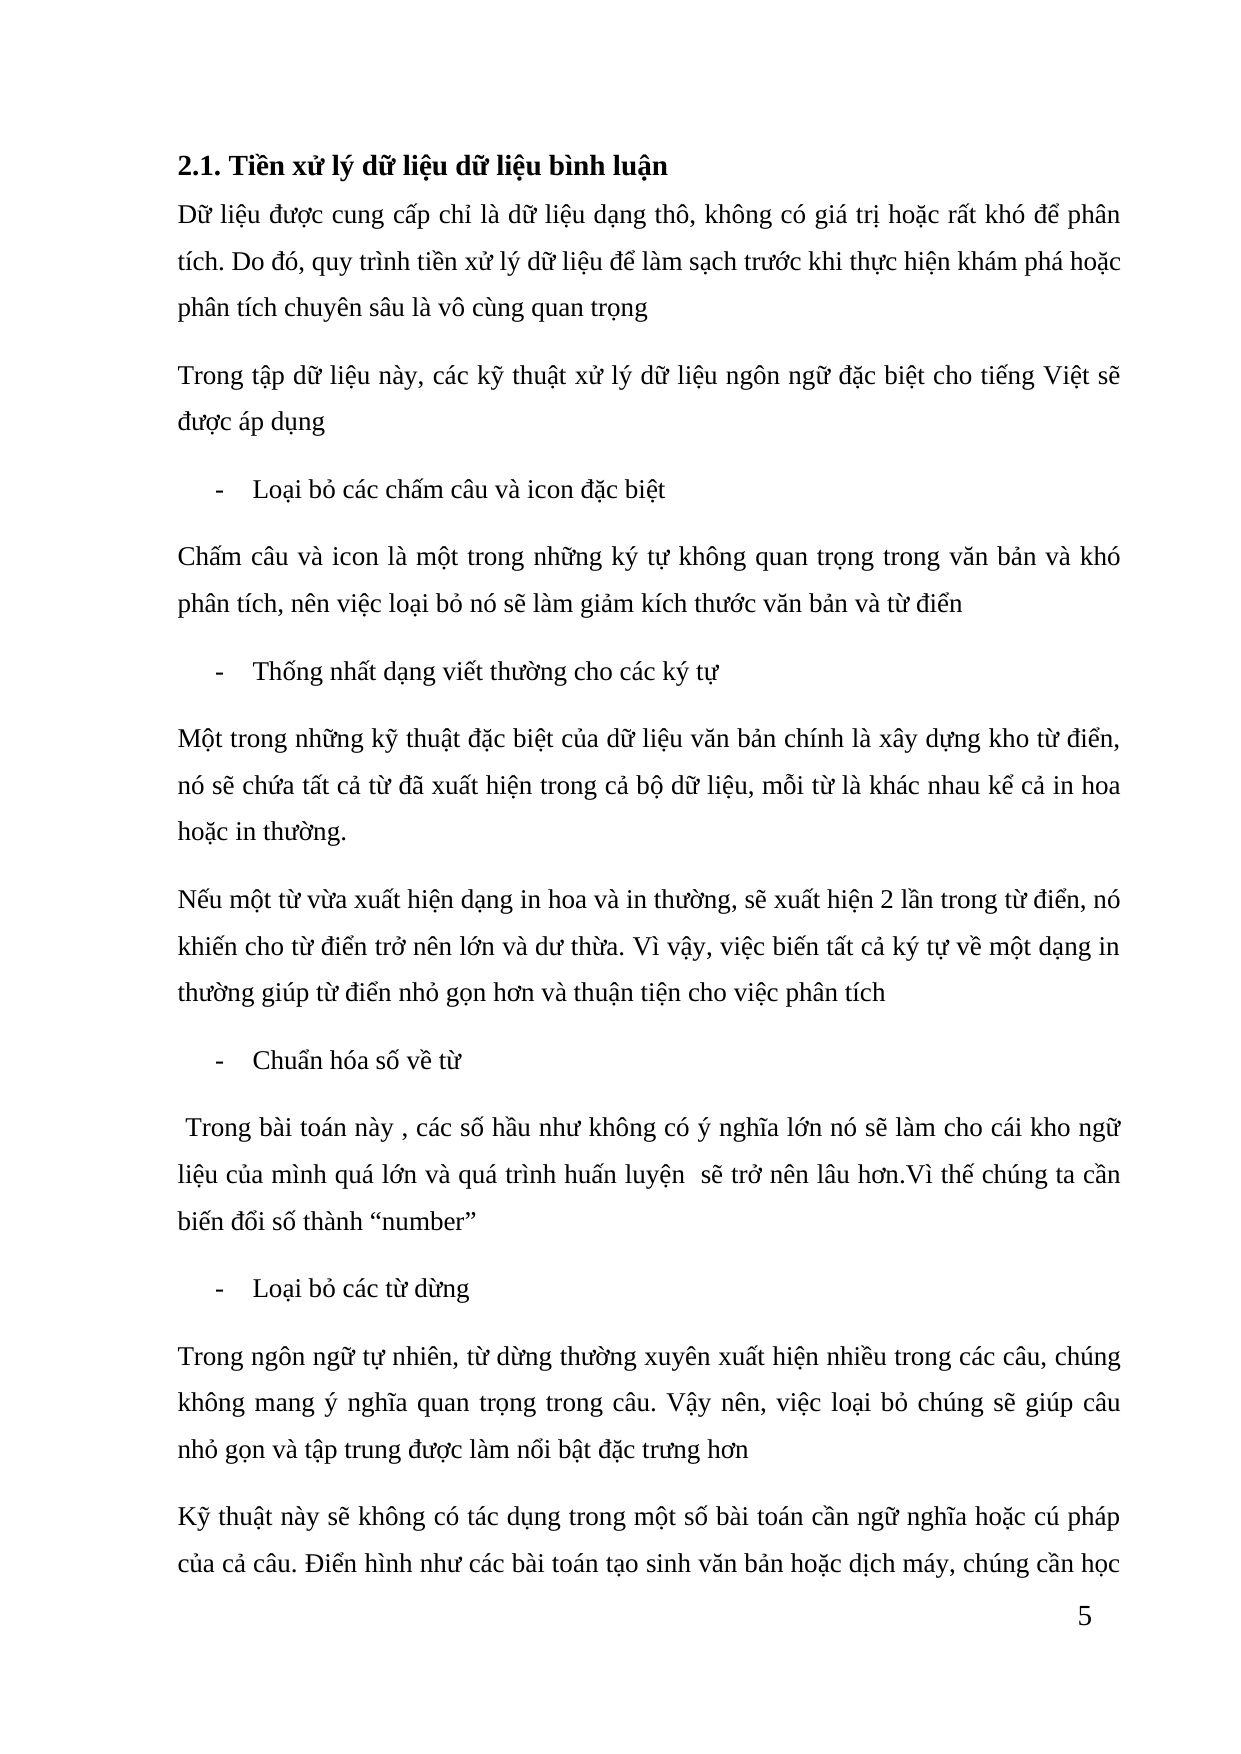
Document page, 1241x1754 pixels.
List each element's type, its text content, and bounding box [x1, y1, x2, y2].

text Trong ngôn ngữ tự nhiên, từ dừng thường xuyên xuất hiện nhiều trong các câu, chúng không mang ý nghĩa quan trọng trong câu. Vậy nên, việc loại bỏ chúng sẽ giúp câu nhỏ gọn và tập trung được làm nổi bật đặc trưng hơn [177, 1340, 1122, 1464]
text Dữ liệu được cung cấp chỉ là dữ liệu dạng thô, không có giá trị hoặc rất khó để phân tích. Do đó, quy trình tiền xử lý dữ liệu để làm sạch trước khi thực hiện khám phá hoặc phân tích chuyên sâu là vô cùng quan trọng [177, 198, 1122, 322]
text Trong tập dữ liệu này, các kỹ thuật xử lý dữ liệu ngôn ngữ đặc biệt cho tiếng Việt sẽ được áp dụng [177, 359, 1122, 437]
text Chấm câu và icon là một trong những ký tự không quan trọng trong văn bản và khó phân tích, nên việc loại bỏ nó sẽ làm giảm kích thước văn bản và từ điển [177, 541, 1122, 618]
list Thống nhất dạng viết thường cho các ký tự [215, 655, 1122, 686]
subtitle 2.1. Tiền xử lý dữ liệu dữ liệu bình luận [177, 148, 1122, 181]
list Loại bỏ các từ dừng [215, 1272, 1122, 1303]
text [177, 1501, 1122, 1578]
list Chuẩn hóa số về từ [215, 1044, 1122, 1075]
text Trong bài toán này , các số hầu như không có ý nghĩa lớn nó sẽ làm cho cái kho ngữ liệu của mình quá lớn và quá trình huấn luyện sẽ trở nên lâu hơn.Vì thế chúng ta cần biến đổi số thành “number” [177, 1111, 1122, 1236]
text Một trong những kỹ thuật đặc biệt của dữ liệu văn bản chính là xây dựng kho từ điển, nó sẽ chứa tất cả từ đã xuất hiện trong cả bộ dữ liệu, mỗi từ là khác nhau kể cả in hoa hoặc in thường. [177, 722, 1122, 847]
list Loại bỏ các chấm câu và icon đặc biệt [215, 473, 1122, 504]
text Nếu một từ vừa xuất hiện dạng in hoa và in thường, sẽ xuất hiện 2 lần trong từ điển, nó khiến cho từ điển trở nên lớn và dư thừa. Vì vậy, việc biến tất cả ký tự về một dạng in thường giúp từ điển nhỏ gọn hơn và thuận tiện cho việc phân tích [177, 883, 1122, 1007]
